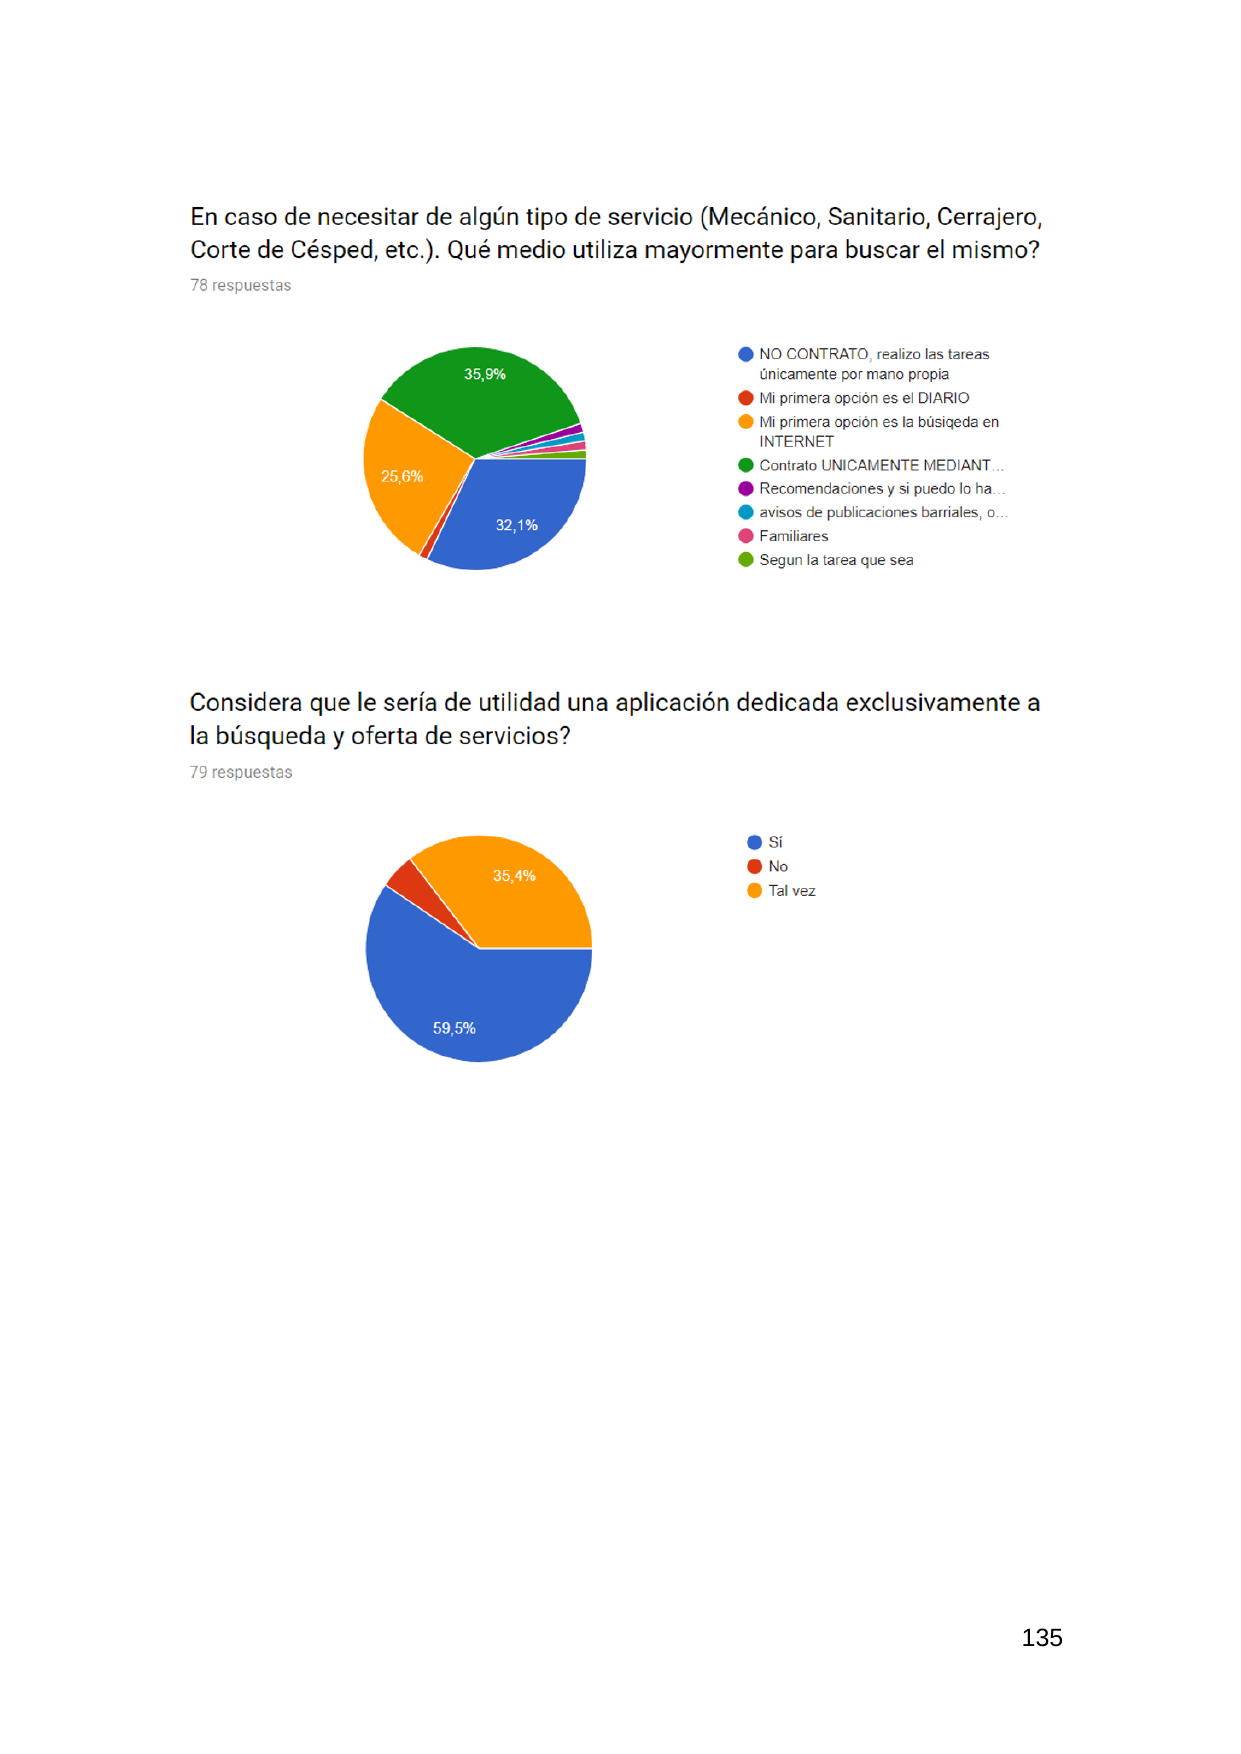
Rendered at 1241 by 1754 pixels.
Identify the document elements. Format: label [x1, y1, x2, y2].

picture [177, 177, 1063, 1109]
